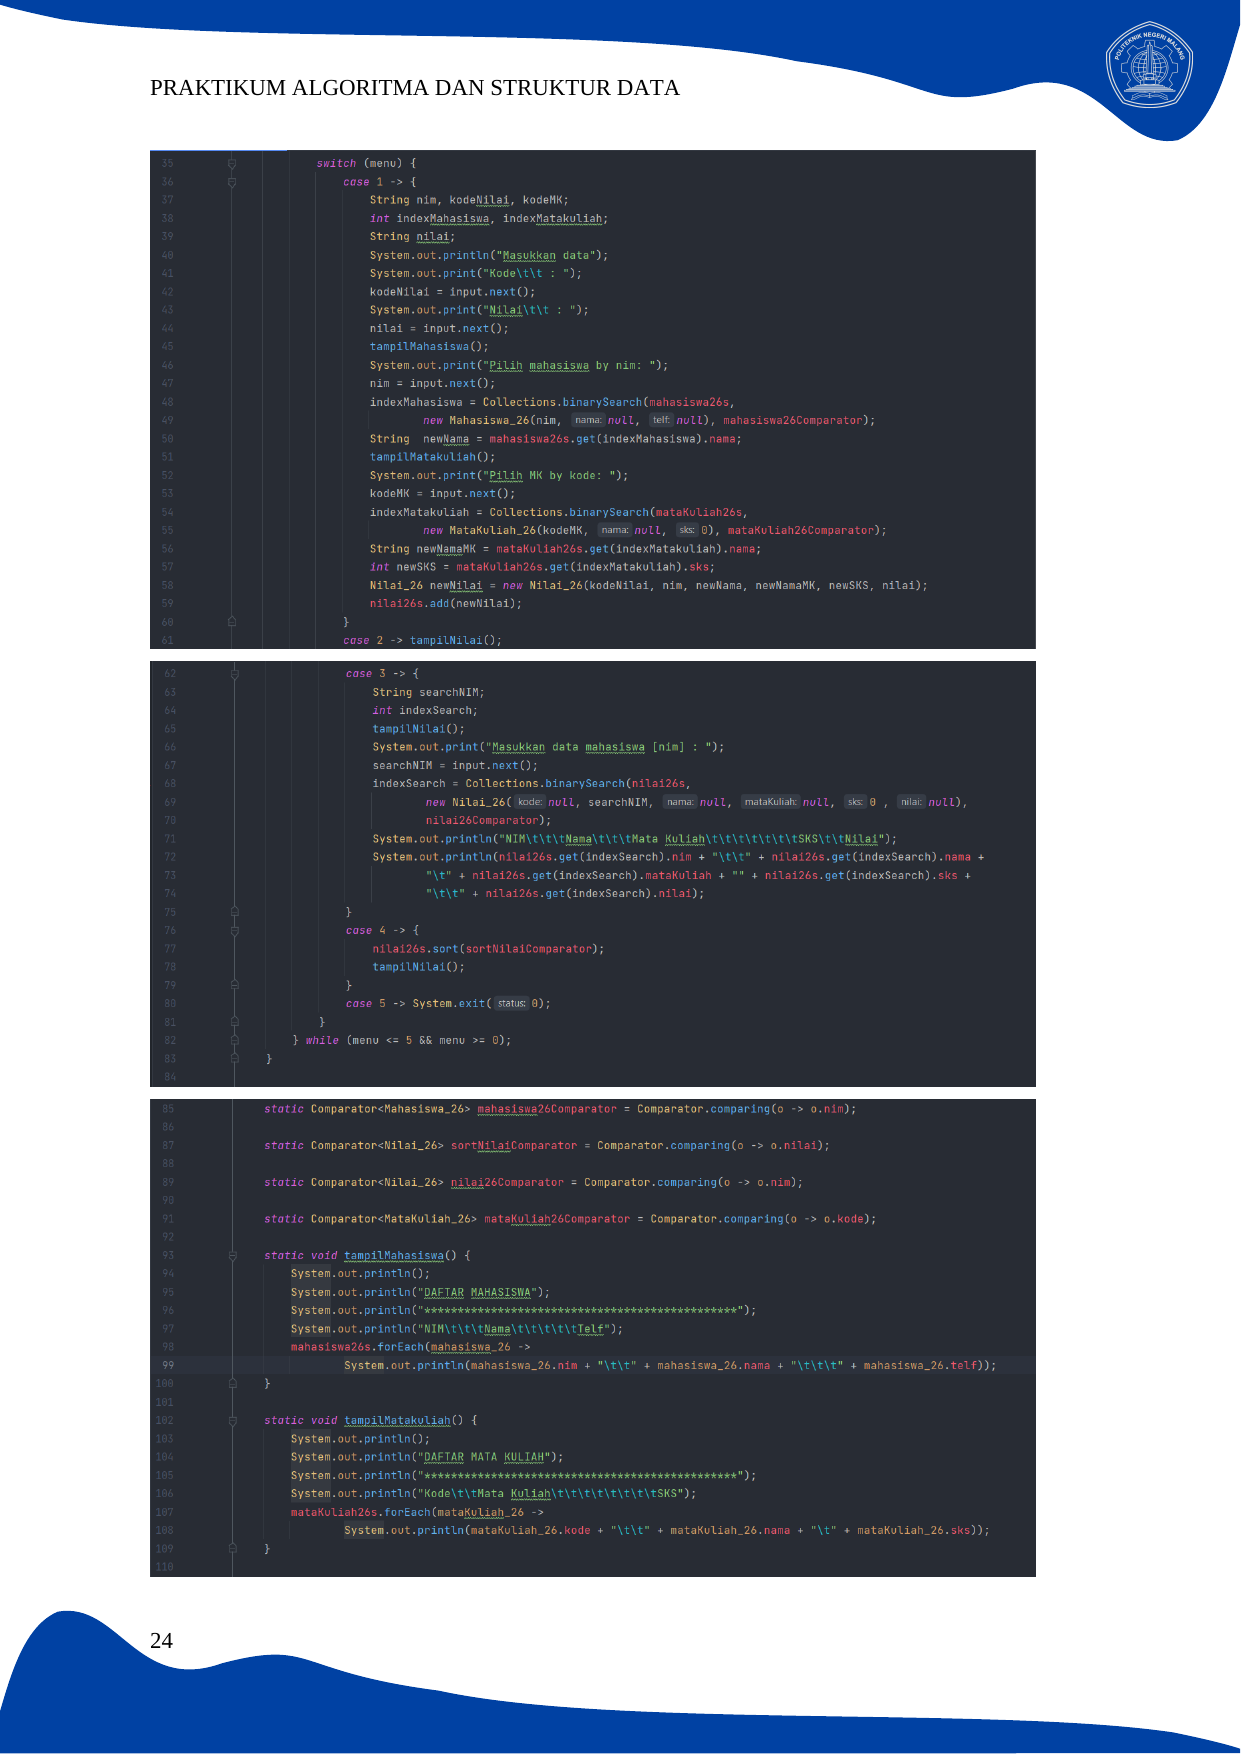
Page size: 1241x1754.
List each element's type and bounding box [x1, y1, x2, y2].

picture [150, 661, 1036, 1087]
picture [150, 1099, 1036, 1577]
picture [150, 150, 1036, 649]
